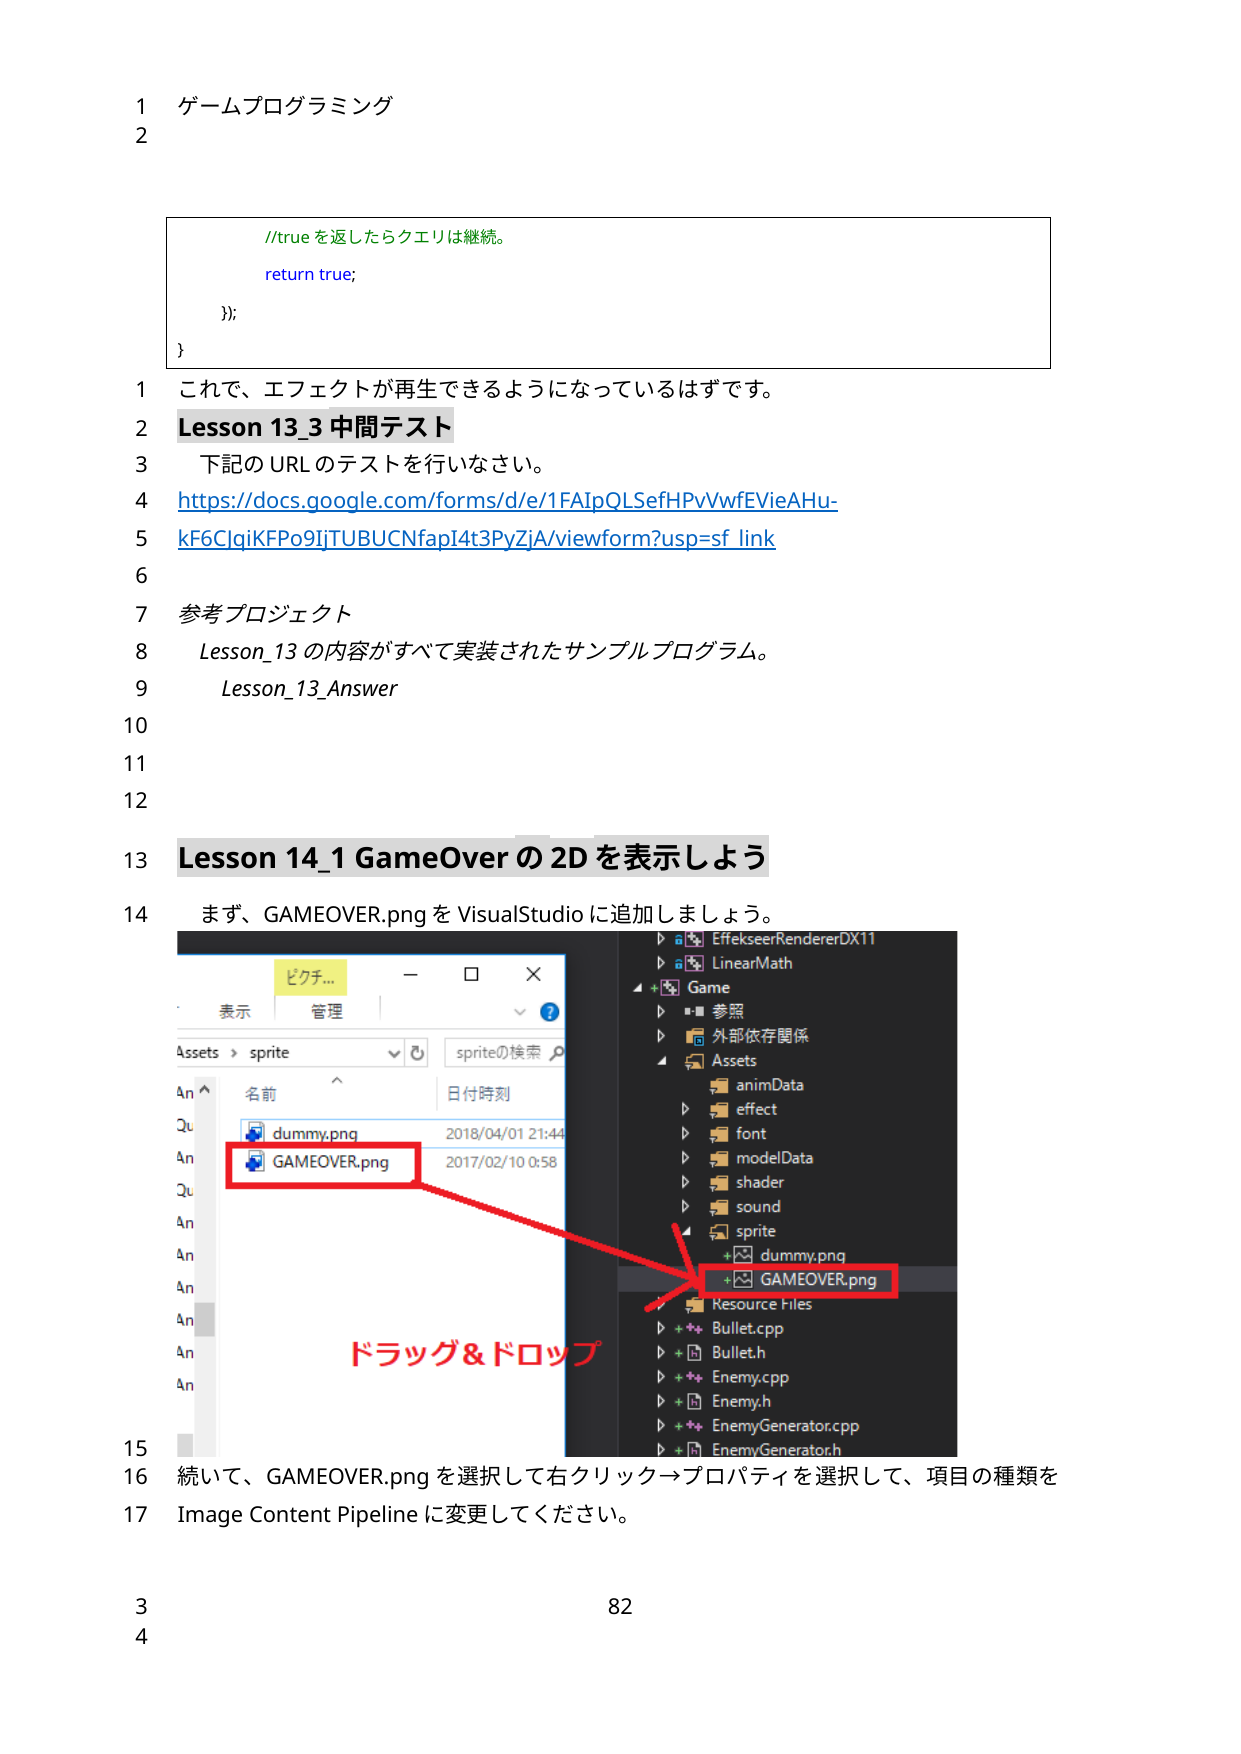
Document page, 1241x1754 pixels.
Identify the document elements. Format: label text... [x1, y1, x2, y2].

subtitle Lesson 14_1 GameOverの2Dを表示しよう [177, 819, 1063, 894]
text 続いて、GAMEOVER.pngを選択して右クリック→プロパティを選択して、項目の種類をImage Content Pipelineに変更してください。 [177, 1456, 1063, 1531]
text 参考プロジェクト [177, 594, 1063, 631]
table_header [167, 218, 1050, 368]
text https://docs.google.com/forms/d/e/1FAIpQLSefHPvVwfEVieAHu-kF6CJqiKFPo9IjTUBUCNfapI4t3PyZjA/viewform?usp=sf_link [177, 481, 1063, 556]
text これで、エフェクトが再生できるようになっているはずです。 [177, 369, 1063, 406]
text 下記のURLのテストを行いなさい。 [177, 444, 1063, 481]
picture [177, 931, 958, 1457]
subtitle Lesson 13_3 中間テスト [177, 406, 1063, 444]
text Lesson_13の内容がすべて実装されたサンプルプログラム。 [177, 631, 1063, 669]
text まず、GAMEOVER.pngをVisualStudioに追加しましょう。 [177, 894, 1063, 931]
text Lesson_13_Answer [177, 669, 1063, 706]
